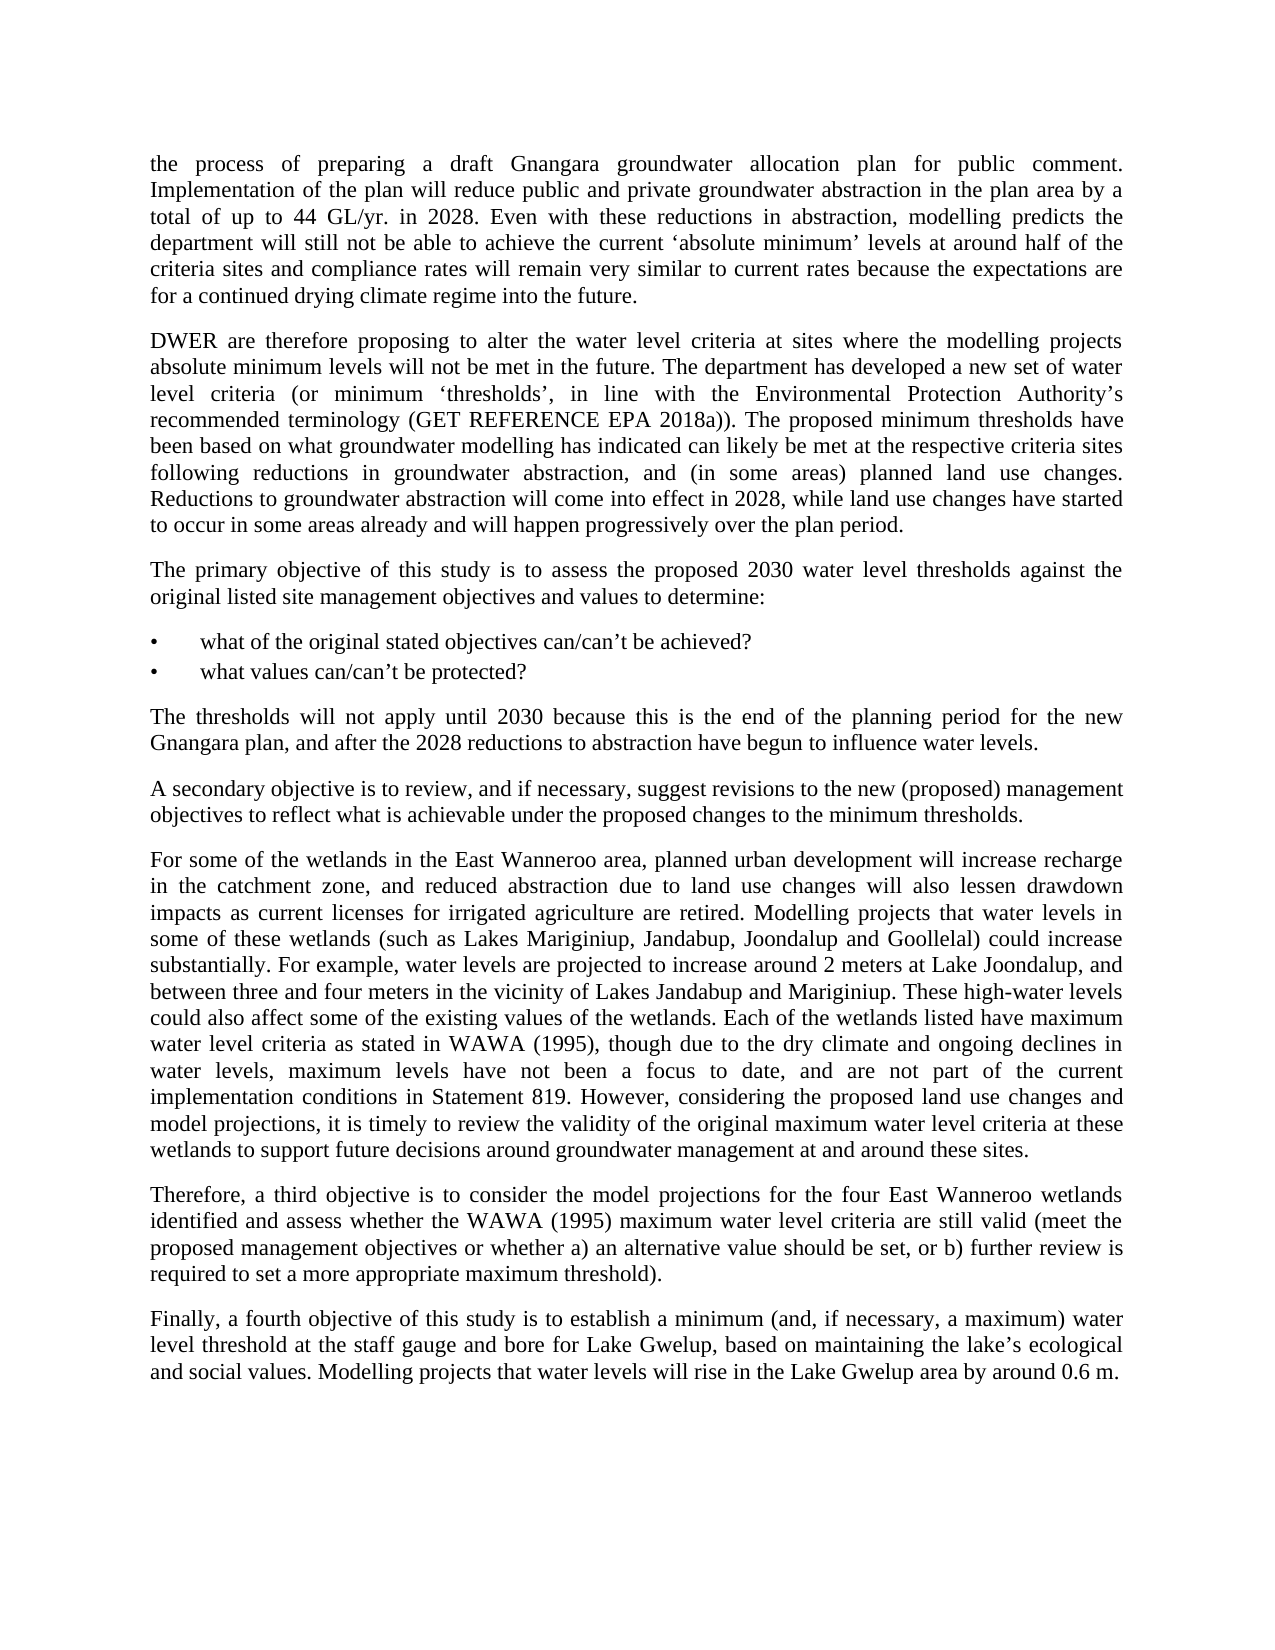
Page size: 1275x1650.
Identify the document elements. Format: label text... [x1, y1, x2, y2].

text The thresholds will not apply until 2030 because this is the end of the planning period for the new Gnangara plan, and after the 2028 reductions to abstraction have begun to influence water levels. [150, 703, 1125, 756]
list what values can/can’t be protected? [150, 658, 1125, 684]
text For some of the wetlands in the East Wanneroo area, planned urban development will increase recharge in the catchment zone, and reduced abstraction due to land use changes will also lessen drawdown impacts as current licenses for irrigated agriculture are retired. Modelling projects that water levels in some of these wetlands (such as Lakes Mariginiup, Jandabup, Joondalup and Goollelal) could increase substantially. For example, water levels are projected to increase around 2 meters at Lake Joondalup, and between three and four meters in the vicinity of Lakes Jandabup and Mariginiup. These high-water levels could also affect some of the existing values of the wetlands. Each of the wetlands listed have maximum water level criteria as stated in WAWA (1995), though due to the dry climate and ongoing declines in water levels, maximum levels have not been a focus to date, and are not part of the current implementation conditions in Statement 819. However, considering the proposed land use changes and model projections, it is timely to review the validity of the original maximum water level criteria at these wetlands to support future decisions around groundwater management at and around these sites. [150, 846, 1125, 1162]
list what of the original stated objectives can/can’t be achieved? [150, 628, 1125, 654]
text A secondary objective is to review, and if necessary, suggest revisions to the new (proposed) management objectives to reflect what is achievable under the proposed changes to the minimum thresholds. [150, 774, 1125, 827]
text Therefore, a third objective is to consider the model projections for the four East Wanneroo wetlands identified and assess whether the WAWA (1995) maximum water level criteria are still valid (meet the proposed management objectives or whether a) an alternative value should be set, or b) further review is required to set a more appropriate maximum threshold). [150, 1181, 1125, 1286]
text The primary objective of this study is to assess the proposed 2030 water level thresholds against the original listed site management objectives and values to determine: [150, 556, 1125, 609]
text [150, 150, 1125, 308]
text Finally, a fourth objective of this study is to establish a minimum (and, if necessary, a maximum) water level threshold at the staff gauge and bore for Lake Gwelup, based on maintaining the lake’s ecological and social values. Modelling projects that water levels will rise in the Lake Gwelup area by around 0.6 m. [150, 1305, 1125, 1384]
text DWER are therefore proposing to alter the water level criteria at sites where the modelling projects absolute minimum levels will not be met in the future. The department has developed a new set of water level criteria (or minimum ‘thresholds’, in line with the Environmental Protection Authority’s recommended terminology (GET REFERENCE EPA 2018a)). The proposed minimum thresholds have been based on what groundwater modelling has indicated can likely be met at the respective criteria sites following reductions in groundwater abstraction, and (in some areas) planned land use changes. Reductions to groundwater abstraction will come into effect in 2028, while land use changes have started to occur in some areas already and will happen progressively over the plan period. [150, 327, 1125, 538]
